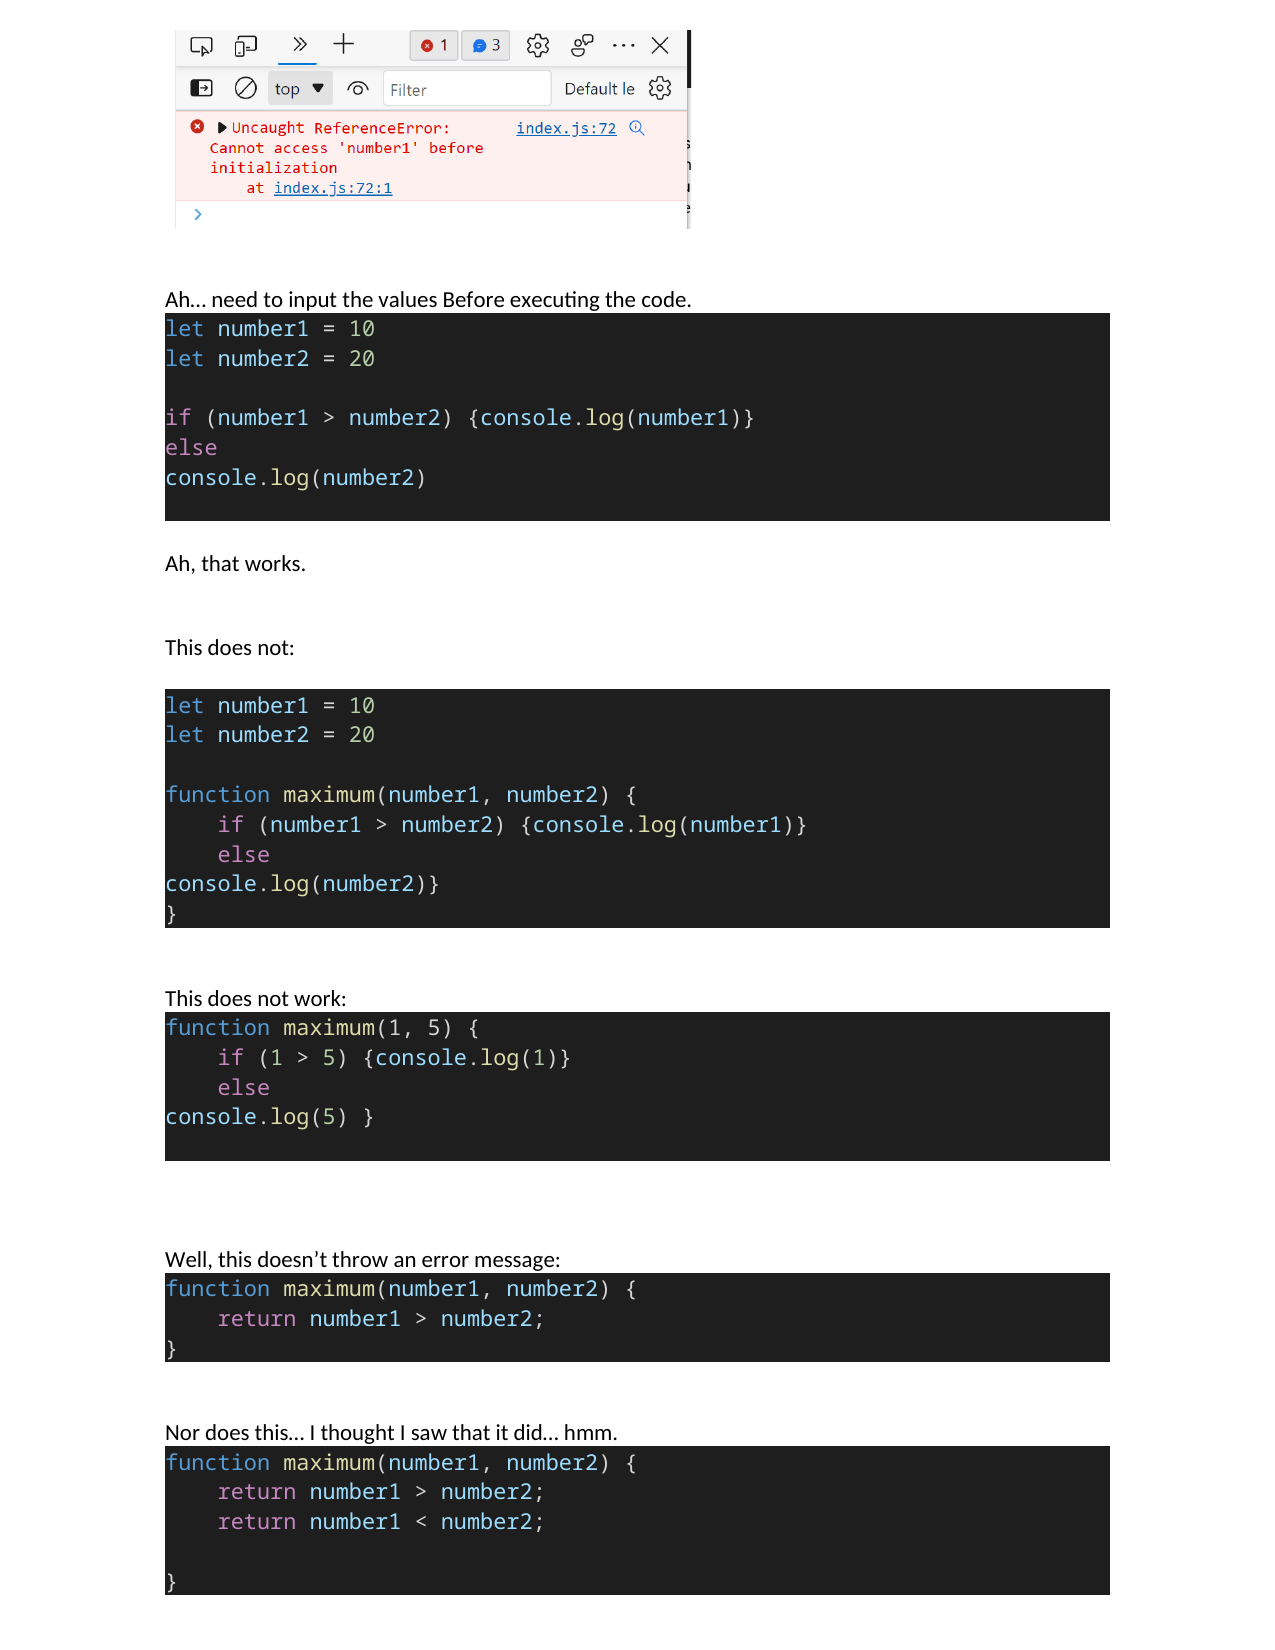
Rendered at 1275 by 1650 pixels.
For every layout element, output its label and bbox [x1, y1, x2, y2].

picture [165, 30, 692, 229]
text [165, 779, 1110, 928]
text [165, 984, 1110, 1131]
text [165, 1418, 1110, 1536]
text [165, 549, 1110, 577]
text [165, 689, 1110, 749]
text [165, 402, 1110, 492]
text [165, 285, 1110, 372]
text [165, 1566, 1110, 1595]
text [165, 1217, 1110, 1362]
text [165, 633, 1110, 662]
